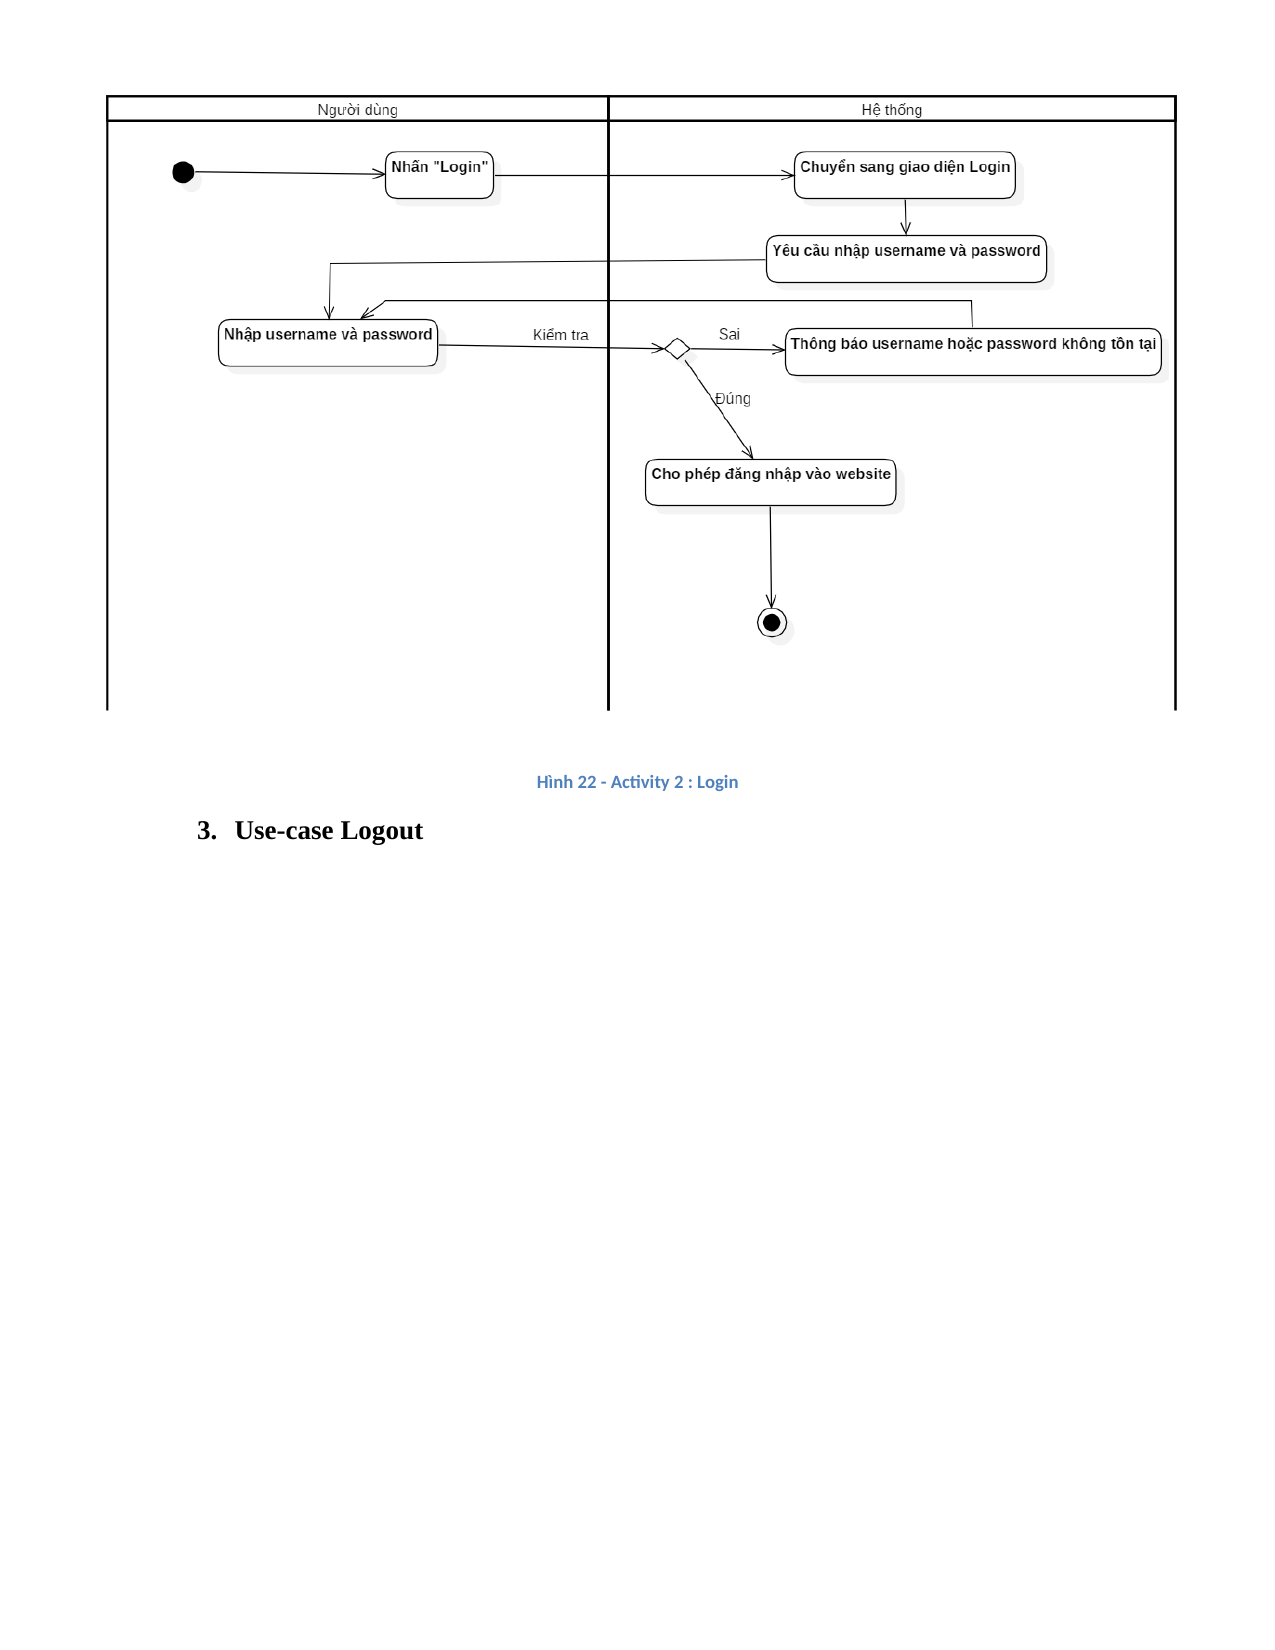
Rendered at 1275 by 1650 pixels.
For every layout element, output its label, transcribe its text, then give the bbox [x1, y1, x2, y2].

list Use-case Logout [197, 814, 1200, 845]
picture [95, 84, 1221, 746]
text Hình 22 - Activity 2 : Login [75, 770, 1200, 793]
